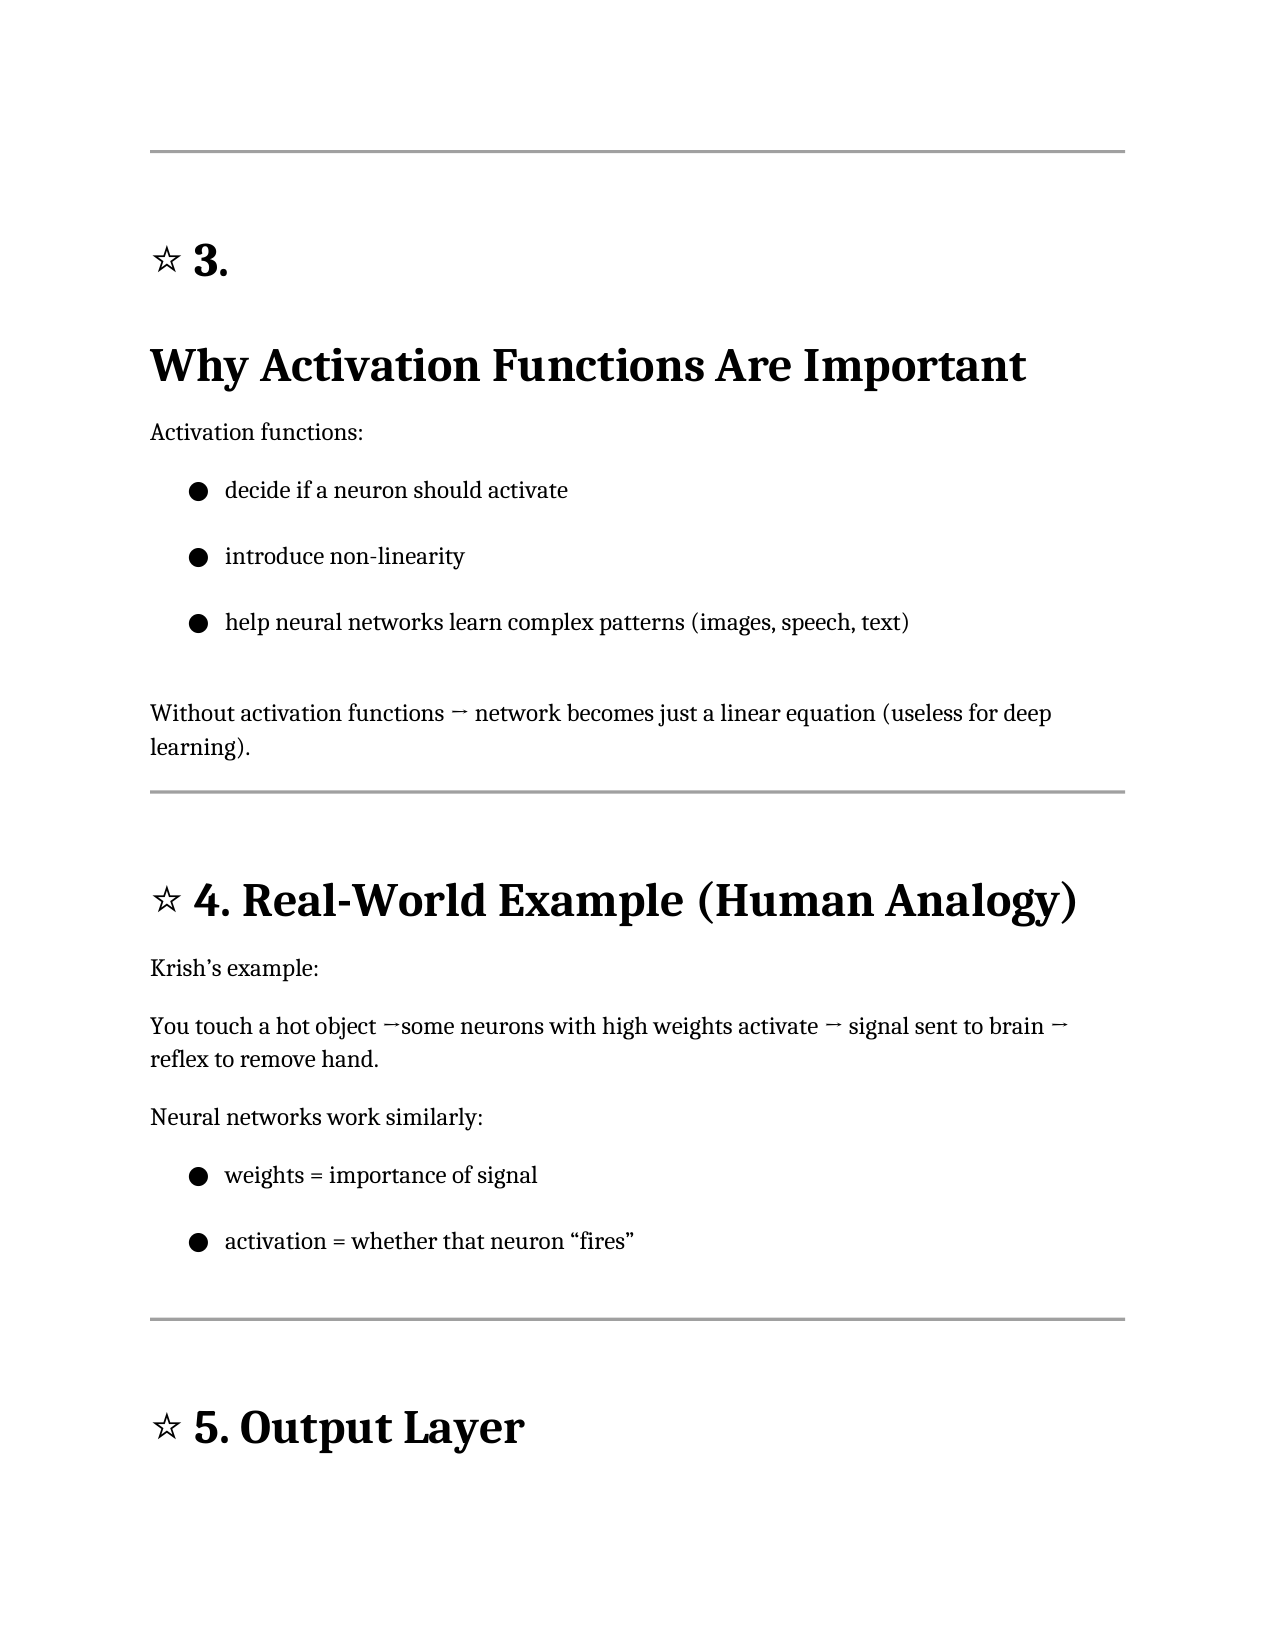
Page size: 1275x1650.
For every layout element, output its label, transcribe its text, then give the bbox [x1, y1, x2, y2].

subtitle Why Activation Functions Are Important [150, 338, 1125, 393]
subtitle ⭐ 4. Real-World Example (Human Analogy) [150, 873, 1125, 928]
text Without activation functions → network becomes just a linear equation (useless for deep learning). [150, 699, 1125, 761]
list decide if a neuron should activate [187, 476, 1125, 538]
list introduce non-linearity [187, 542, 1125, 604]
text You touch a hot object →some neurons with high weights activate → signal sent to brain → reflex to remove hand. [150, 1012, 1125, 1073]
list activation = whether that neuron “fires” [187, 1227, 1125, 1288]
text Neural networks work similarly: [150, 1103, 1125, 1131]
text Activation functions: [150, 418, 1125, 447]
list help neural networks learn complex patterns (images, speech, text) [187, 608, 1125, 670]
subtitle ⭐ 5. Output Layer [150, 1401, 1125, 1456]
subtitle ⭐ 3. [150, 233, 1125, 288]
text Krish’s example: [150, 953, 1125, 982]
list weights = importance of signal [187, 1161, 1125, 1222]
